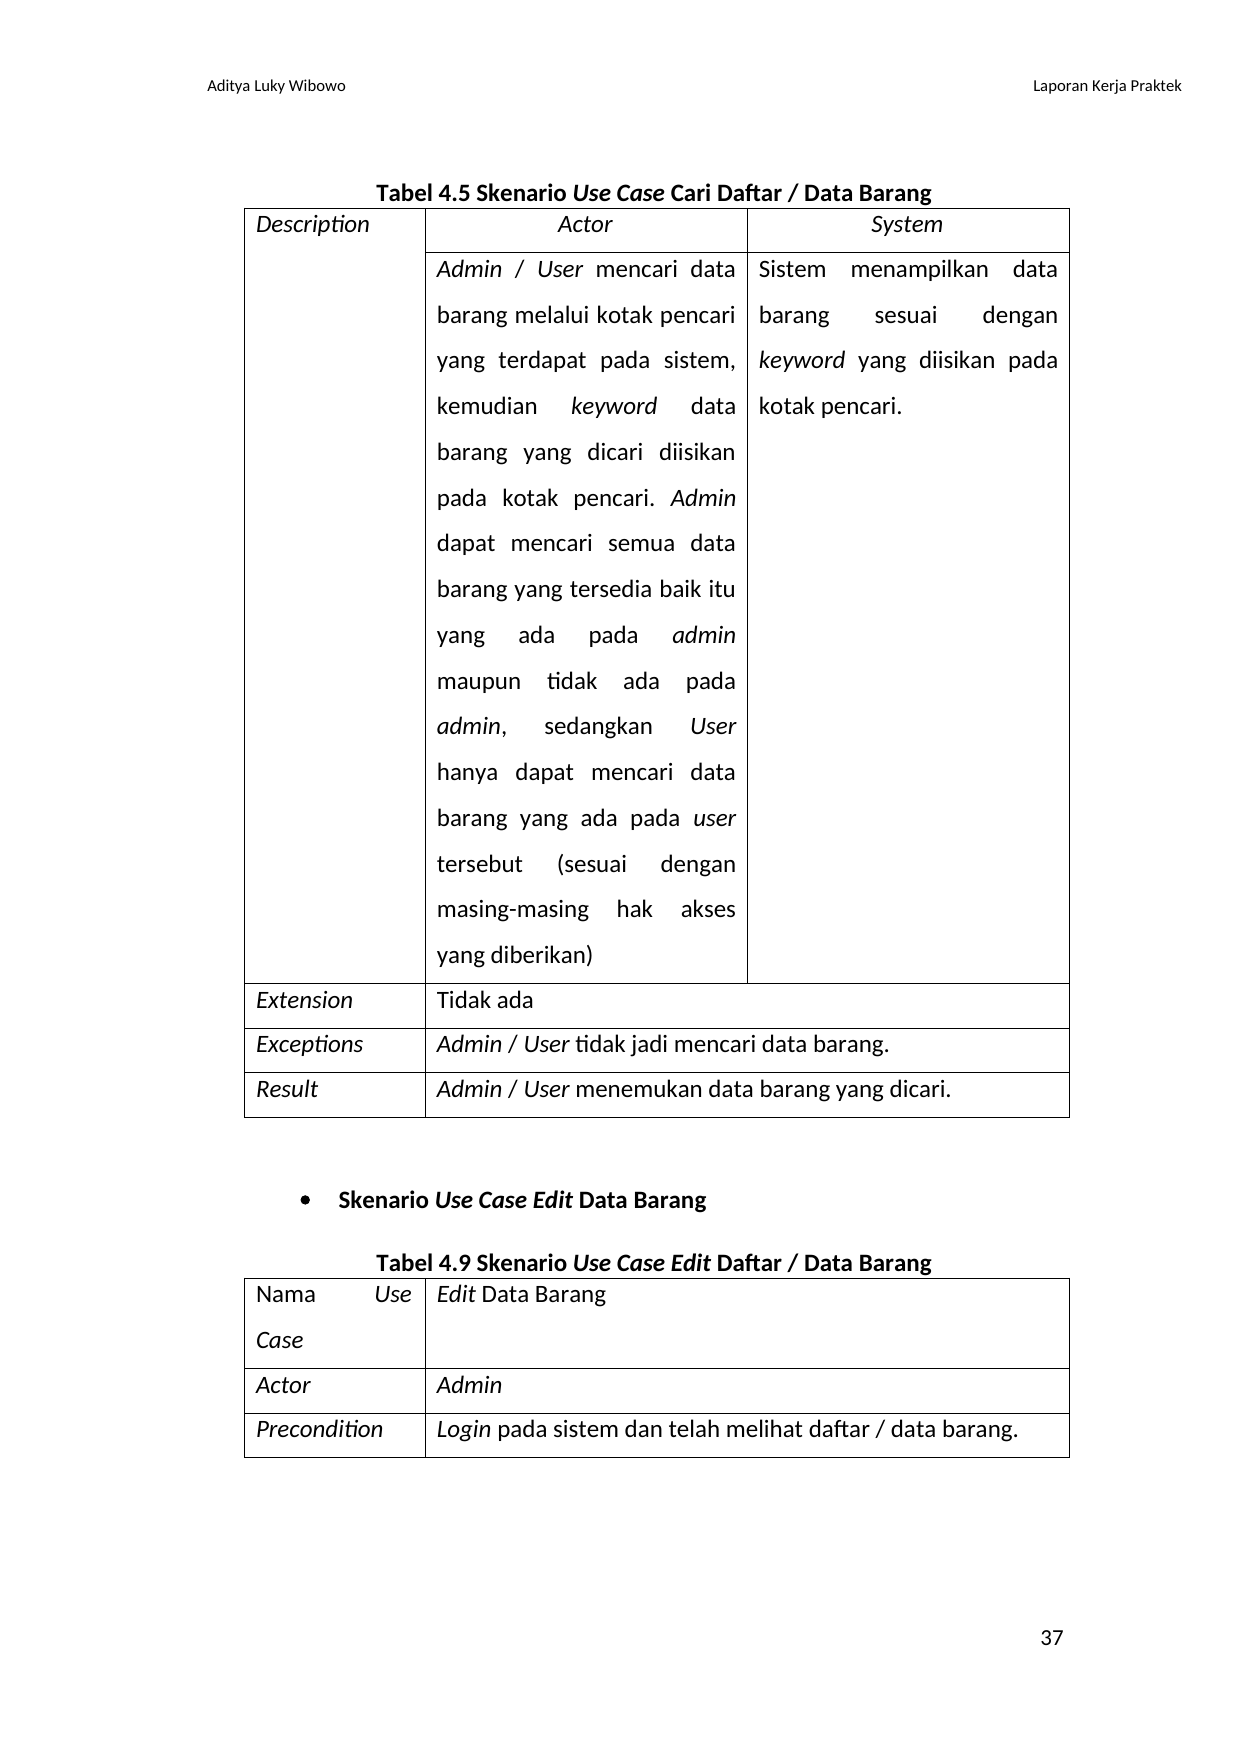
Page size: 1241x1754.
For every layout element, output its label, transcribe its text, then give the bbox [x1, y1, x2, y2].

table_header Actor [426, 209, 747, 252]
table_cell Admin [426, 1369, 1069, 1412]
table_cell Admin / User tidak jadi mencari data barang. [426, 1029, 1069, 1072]
table_cell Sistem menampilkan data barang sesuai dengan keyword yang diisikan pada kotak pencari. [748, 253, 1069, 983]
table_cell Admin / User mencari data barang melalui kotak pencari yang terdapat pada sistem, kemudian keyword data barang yang dicari diisikan pada kotak pencari. Admin dapat mencari semua data barang yang tersedia baik itu yang ada pada admin maupun tidak ada pada admin, sedangkan User hanya dapat mencari data barang yang ada pada user tersebut (sesuai dengan masing-masing hak akses yang diberikan) [426, 253, 747, 983]
table_header System [748, 209, 1069, 252]
table_cell Tidak ada [426, 984, 1069, 1027]
table_header Nama Use Case [245, 1279, 425, 1368]
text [244, 1247, 1063, 1277]
table_header Edit Data Barang [426, 1279, 1069, 1368]
table_cell Extension [245, 984, 425, 1027]
table_cell Precondition [245, 1414, 425, 1457]
table_cell Actor [245, 1369, 425, 1412]
table_header Description [245, 209, 425, 983]
list Skenario Use Case Edit Data Barang [301, 1184, 1063, 1215]
table_cell Result [245, 1073, 425, 1117]
table_cell Admin / User menemukan data barang yang dicari. [426, 1073, 1069, 1117]
table_cell Exceptions [245, 1029, 425, 1072]
table_cell Login pada sistem dan telah melihat daftar / data barang. [426, 1414, 1069, 1457]
